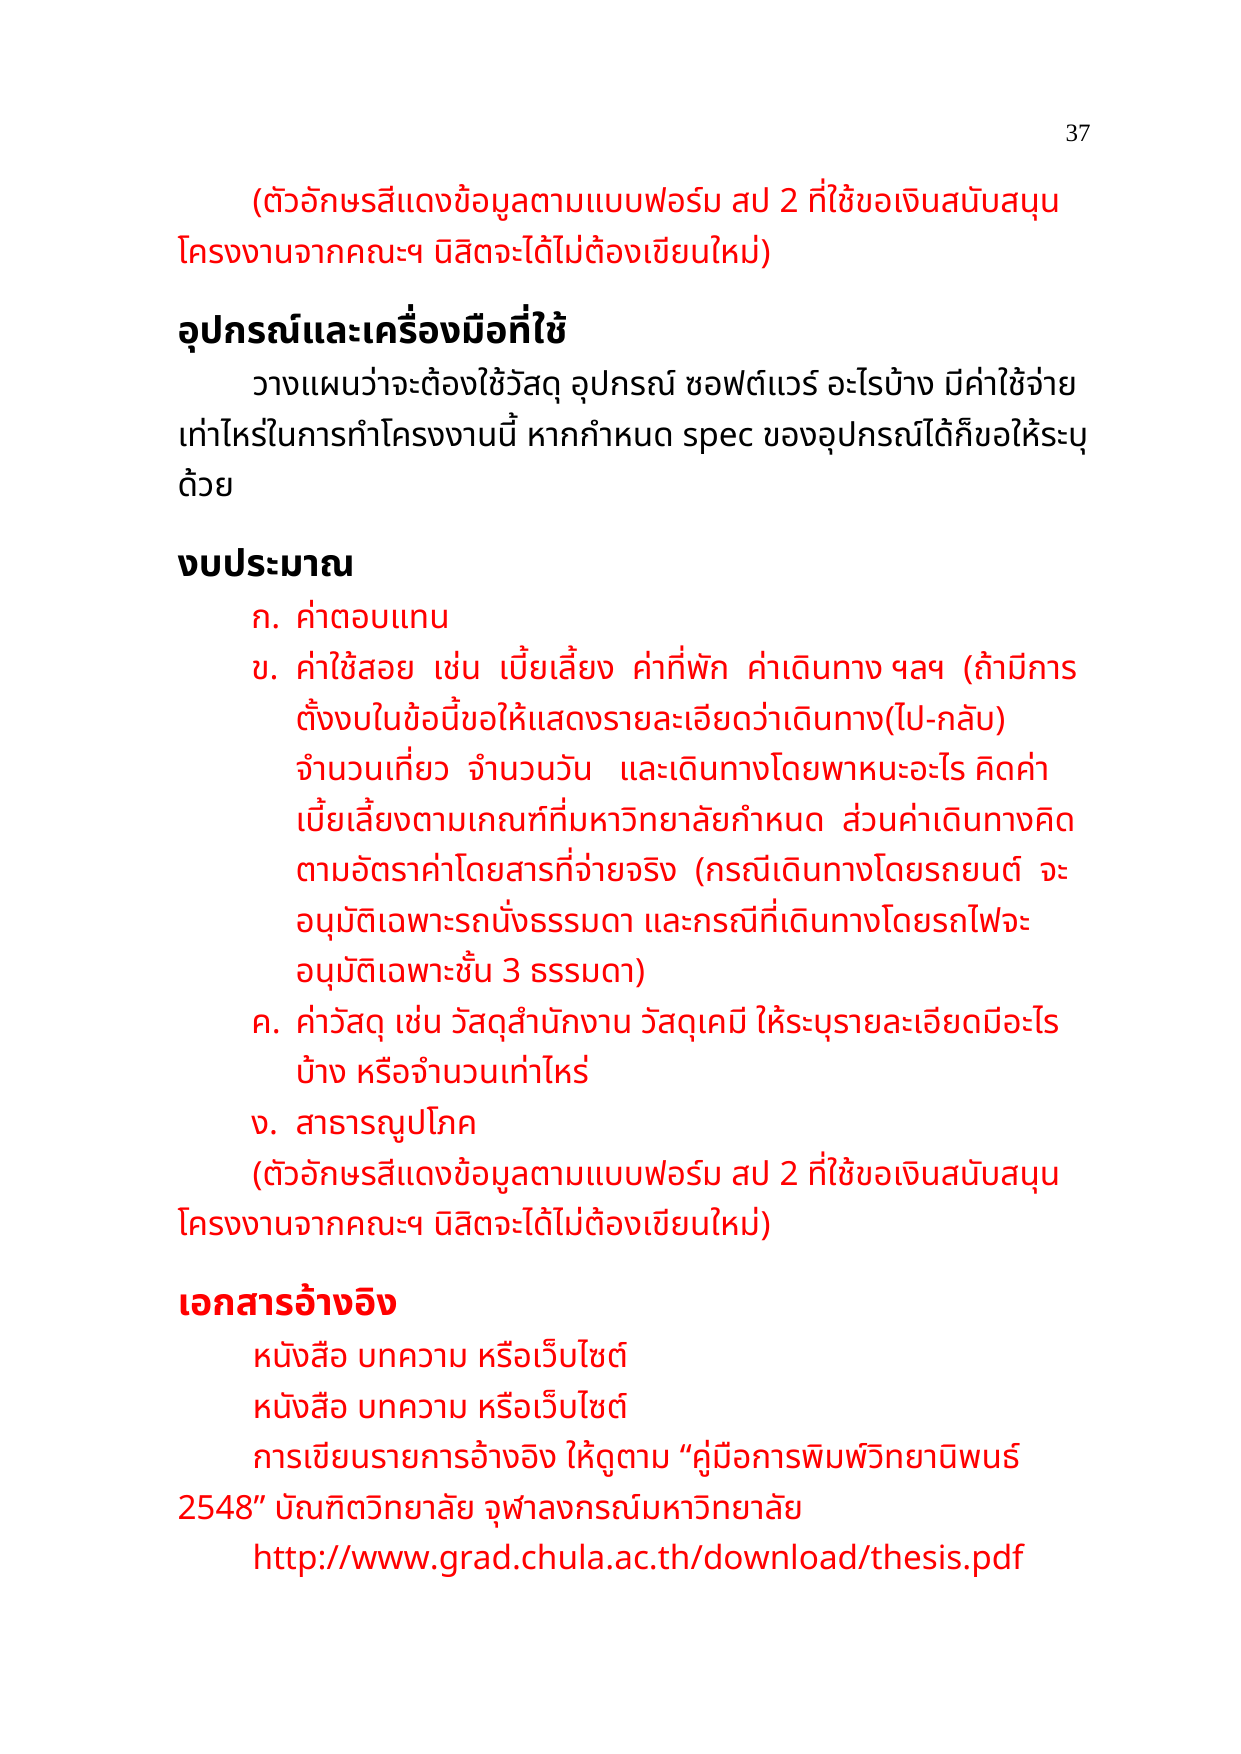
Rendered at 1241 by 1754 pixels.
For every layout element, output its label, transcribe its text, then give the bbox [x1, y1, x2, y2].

text การเขียนรายการอ้างอิง ให้ดูตาม “คู่มือการพิมพ์วิทยานิพนธ์ 2548” บัณฑิตวิทยาลัย จุฬาลงกรณ์มหาวิทยาลัย [177, 1433, 1090, 1534]
text อุปกรณ์และเครื่องมือที่ใช้ [177, 303, 1090, 360]
text หนังสือ บทความ หรือเว็บไซต์ [177, 1332, 1090, 1383]
text http://www.grad.chula.ac.th/download/thesis.pdf [177, 1534, 1090, 1579]
list ค่าใช้สอย เช่น เบี้ยเลี้ยง ค่าที่พัก ค่าเดินทาง ฯลฯ (ถ้ามีการตั้งงบในข้อนี้ขอให้แสดงรายละเอียดว่าเดินทาง(ไป-กลับ) จำนวนเที่ยว จำนวนวัน และเดินทางโดยพาหนะอะไร คิดค่าเบี้ยเลี้ยงตามเกณฑ์ที่มหาวิทยาลัยกำหนด ส่วนค่าเดินทางคิดตามอัตราค่าโดยสารที่จ่ายจริง (กรณีเดินทางโดยรถยนต์ จะอนุมัติเฉพาะรถนั่งธรรมดา และกรณีที่เดินทางโดยรถไฟจะอนุมัติเฉพาะชั้น 3 ธรรมดา) [251, 644, 1090, 998]
text (ตัวอักษรสีแดงข้อมูลตามแบบฟอร์ม สป 2 ที่ใช้ขอเงินสนับสนุนโครงงานจากคณะฯ นิสิตจะได้ไม่ต้องเขียนใหม่) [177, 177, 1090, 278]
text เอกสารอ้างอิง [177, 1276, 1090, 1332]
text หนังสือ บทความ หรือเว็บไซต์ [177, 1383, 1090, 1433]
list ค่าตอบแทน [251, 593, 1090, 644]
list ค่าวัสดุ เช่น วัสดุสำนักงาน วัสดุเคมี ให้ระบุรายละเอียดมีอะไรบ้าง หรือจำนวนเท่าไหร่ [251, 998, 1090, 1099]
text วางแผนว่าจะต้องใช้วัสดุ อุปกรณ์ ซอฟต์แวร์ อะไรบ้าง มีค่าใช้จ่ายเท่าไหร่ในการทำโครงงานนี้ หากกำหนด spec ของอุปกรณ์ได้ก็ขอให้ระบุด้วย [177, 360, 1090, 512]
text (ตัวอักษรสีแดงข้อมูลตามแบบฟอร์ม สป 2 ที่ใช้ขอเงินสนับสนุนโครงงานจากคณะฯ นิสิตจะได้ไม่ต้องเขียนใหม่) [177, 1149, 1090, 1251]
list สาธารณูปโภค [251, 1099, 1090, 1149]
text งบประมาณ [177, 537, 1090, 593]
